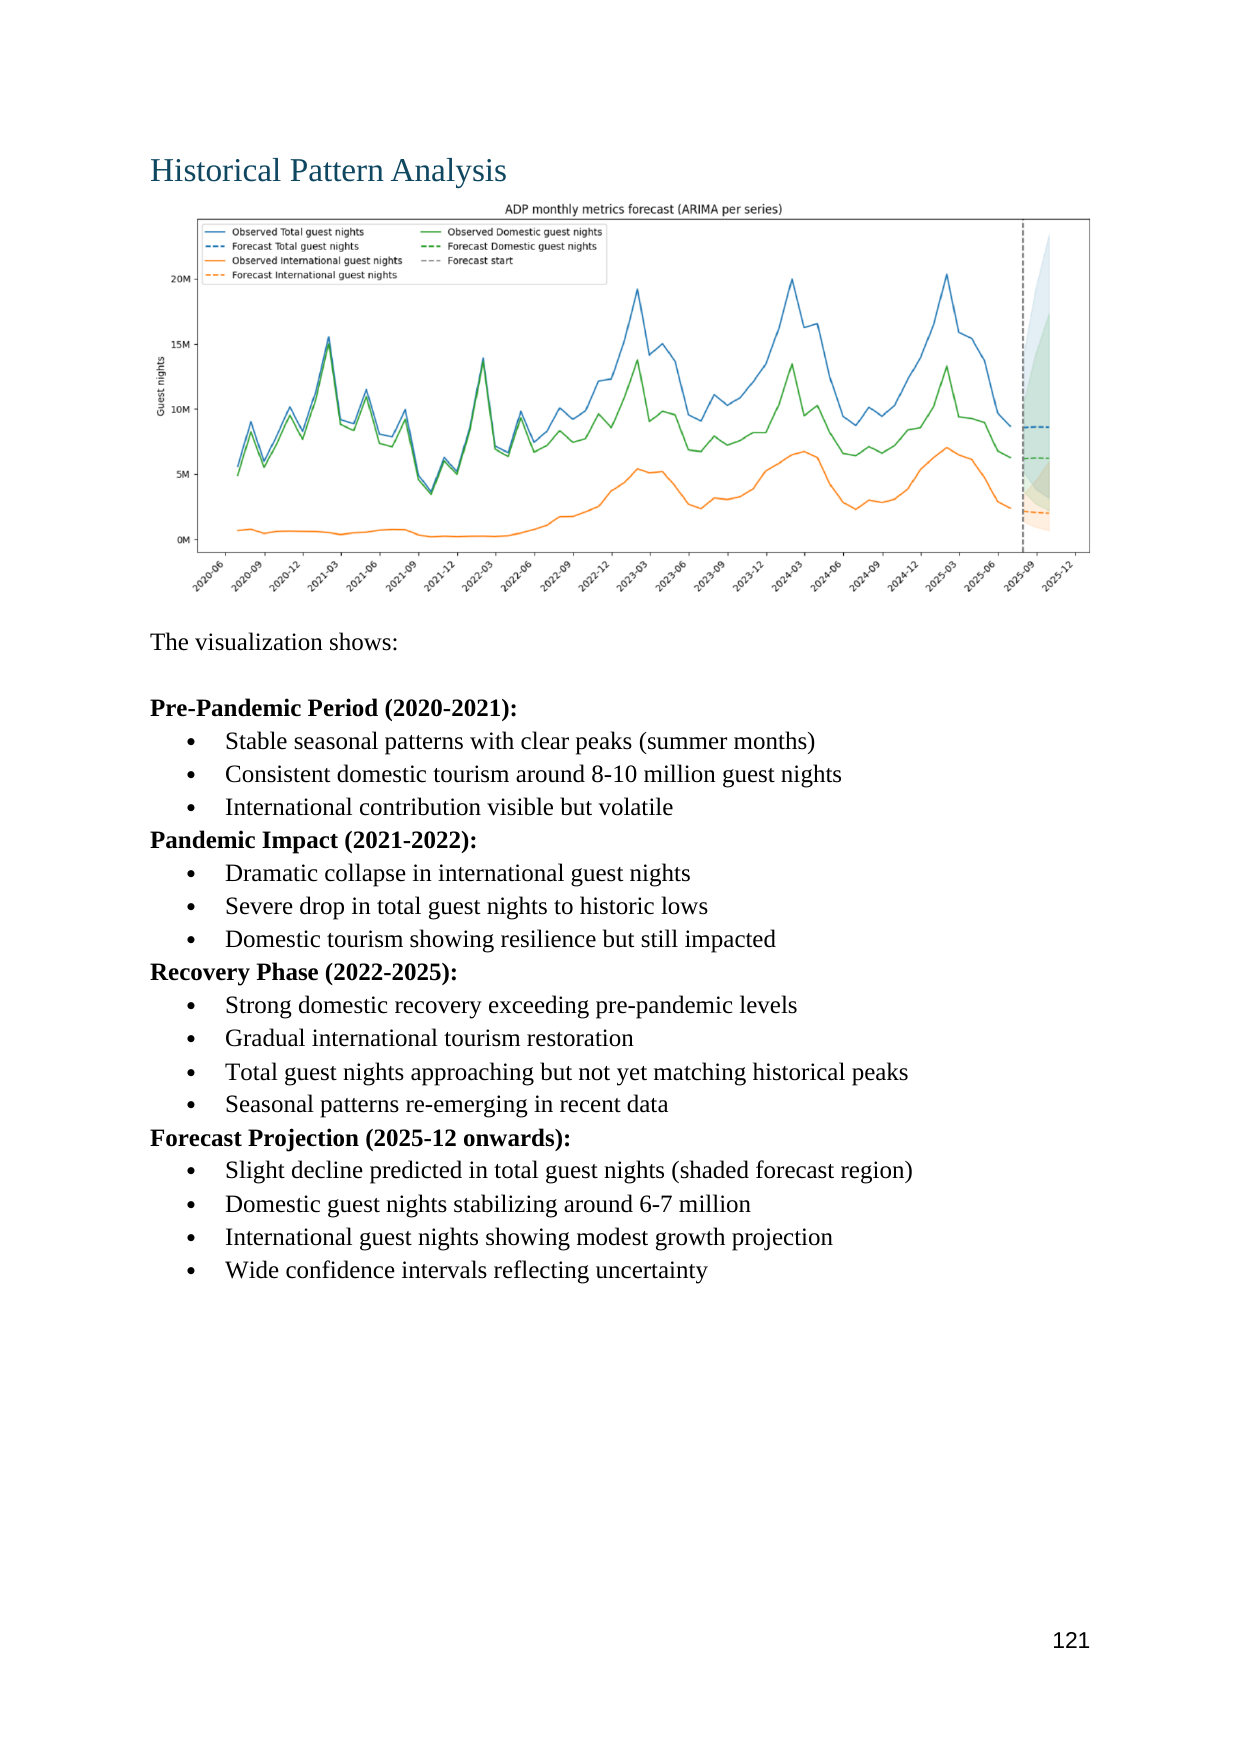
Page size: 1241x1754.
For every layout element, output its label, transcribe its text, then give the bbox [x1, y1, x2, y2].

list Domestic guest nights stabilizing around 6-7 million [187, 1189, 1090, 1217]
list Consistent domestic tourism around 8-10 million guest nights [187, 759, 1090, 788]
text Recovery Phase (2022-2025): [150, 957, 1090, 986]
text Pandemic Impact (2021-2022): [150, 825, 1090, 854]
picture [150, 199, 1091, 594]
list Domestic tourism showing resilience but still impacted [187, 924, 1090, 953]
list International contribution visible but volatile [187, 792, 1090, 821]
text Pre-Pandemic Period (2020-2021): [150, 693, 1090, 722]
list Slight decline predicted in total guest nights (shaded forecast region) [187, 1156, 1090, 1184]
list Stable seasonal patterns with clear peaks (summer months) [187, 726, 1090, 755]
subtitle Historical Pattern Analysis [150, 150, 1090, 188]
list Strong domestic recovery exceeding pre-pandemic levels [187, 991, 1090, 1019]
list Seasonal patterns re-emerging in recent data [187, 1089, 1090, 1118]
list Total guest nights approaching but not yet matching historical peaks [187, 1057, 1090, 1085]
list Gradual international tourism restoration [187, 1023, 1090, 1052]
list Severe drop in total guest nights to historic lows [187, 891, 1090, 920]
text Forecast Projection (2025-12 onwards): [150, 1123, 1090, 1151]
list Dramatic collapse in international guest nights [187, 858, 1090, 887]
list Wide confidence intervals reflecting uncertainty [187, 1255, 1090, 1283]
list International guest nights showing modest growth projection [187, 1222, 1090, 1250]
text The visualization shows: [150, 627, 1090, 656]
